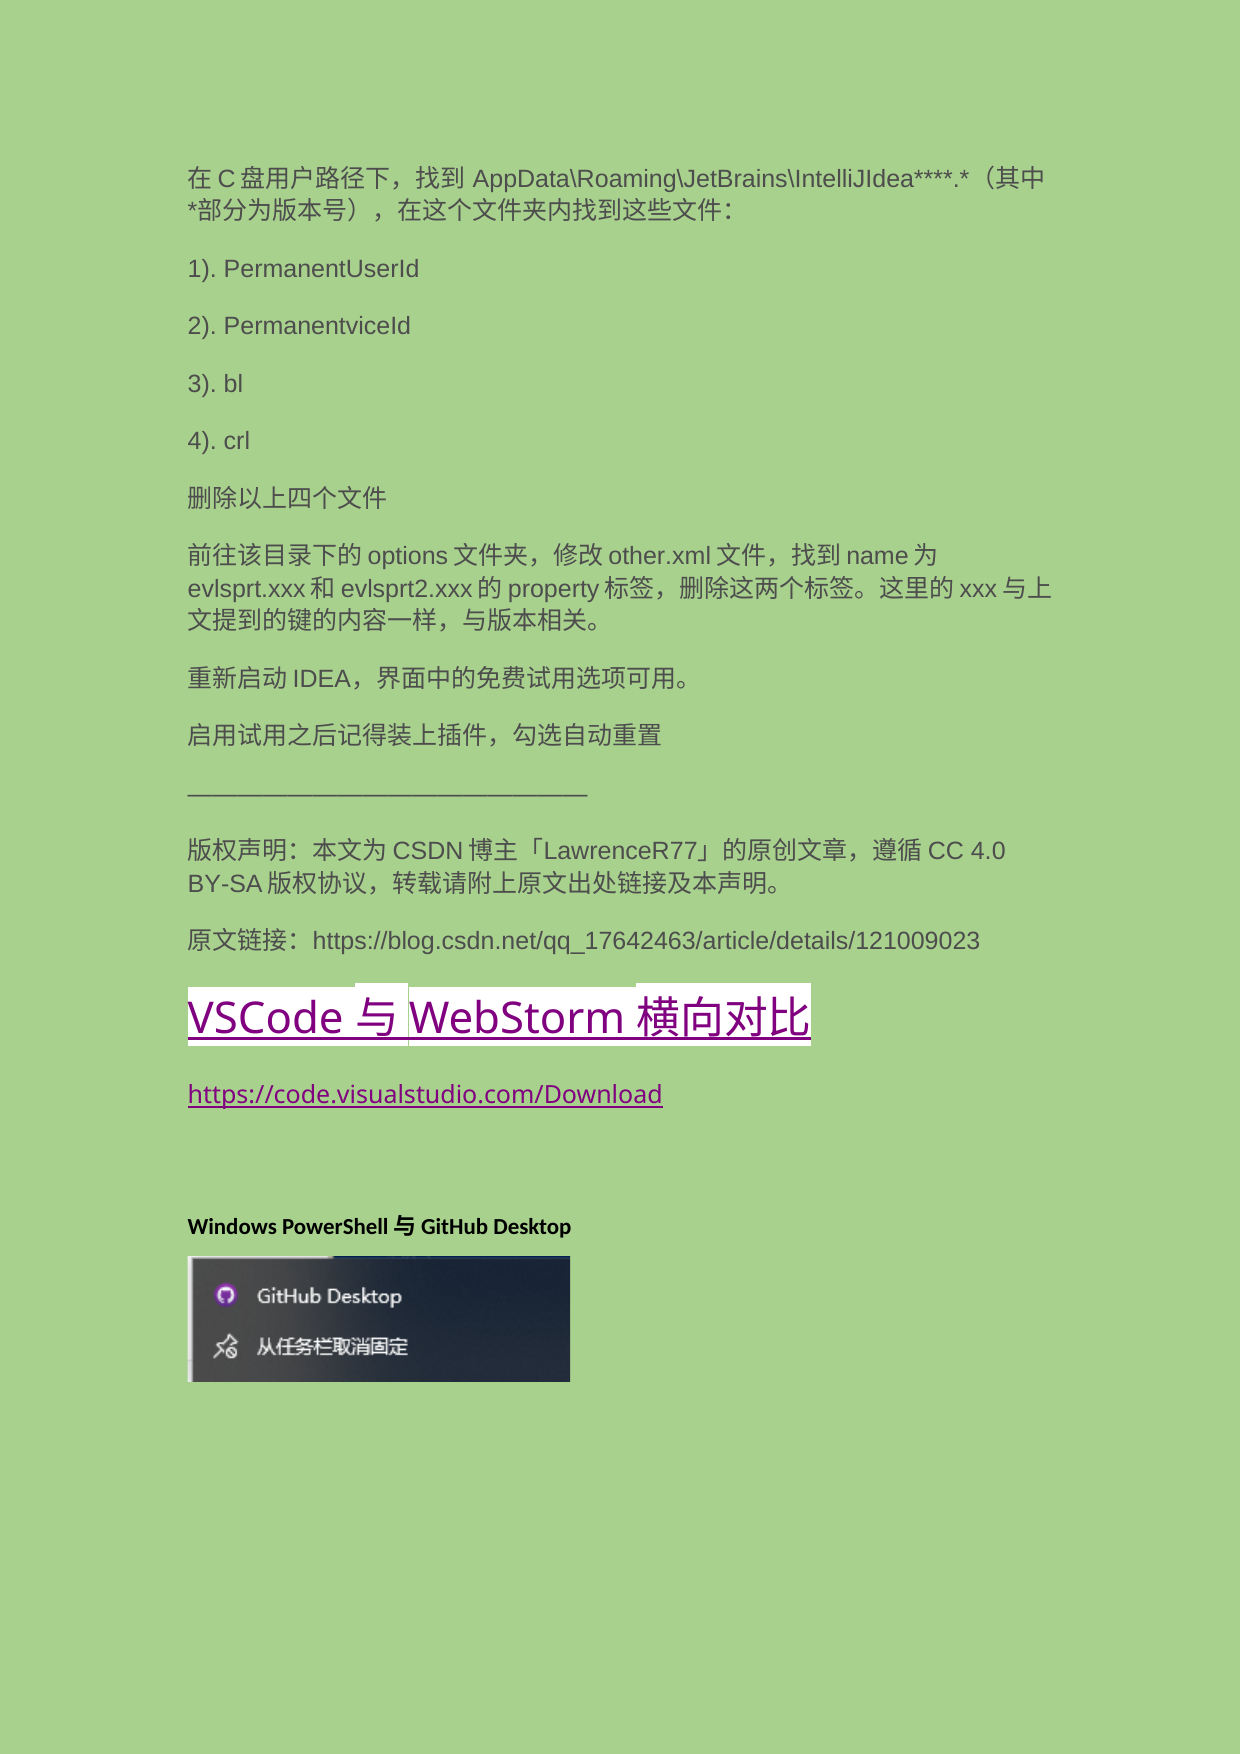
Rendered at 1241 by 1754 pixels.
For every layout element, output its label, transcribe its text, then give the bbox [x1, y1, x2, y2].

text 版权声明：本文为CSDN博主「LawrenceR77」的原创文章，遵循CC 4.0 BY-SA版权协议，转载请附上原文出处链接及本声明。 [187, 834, 1053, 899]
text 4). crl [187, 424, 1053, 457]
text 启用试用之后记得装上插件，勾选自动重置 [187, 719, 1053, 752]
text 3). bl [187, 367, 1053, 399]
text 1). PermanentUserId [187, 252, 1053, 284]
text 删除以上四个文件 [187, 482, 1053, 514]
text Windows PowerShell与GitHub Desktop [187, 1192, 1053, 1257]
text 原文链接：https://blog.csdn.net/qq_17642463/article/details/121009023 [187, 924, 1053, 957]
text https://code.visualstudio.com/Download [187, 1062, 1053, 1127]
text 2). PermanentviceId [187, 309, 1053, 342]
text 在C盘用户路径下，找到 AppData\Roaming\JetBrains\IntelliJIdea****.*（其中*部分为版本号），在这个文件夹内找到这些文件： [187, 162, 1053, 227]
subtitle VSCode 与 WebStorm 横向对比 [187, 982, 1053, 1047]
text 前往该目录下的options文件夹，修改other.xml文件，找到name为evlsprt.xxx和evlsprt2.xxx的property标签，删除这两个标签。这里的xxx与上文提到的键的内容一样，与版本相关。 [187, 539, 1053, 637]
text ———————————————— [187, 777, 1053, 809]
text 重新启动IDEA，界面中的免费试用选项可用。 [187, 662, 1053, 694]
picture [187, 1256, 571, 1382]
